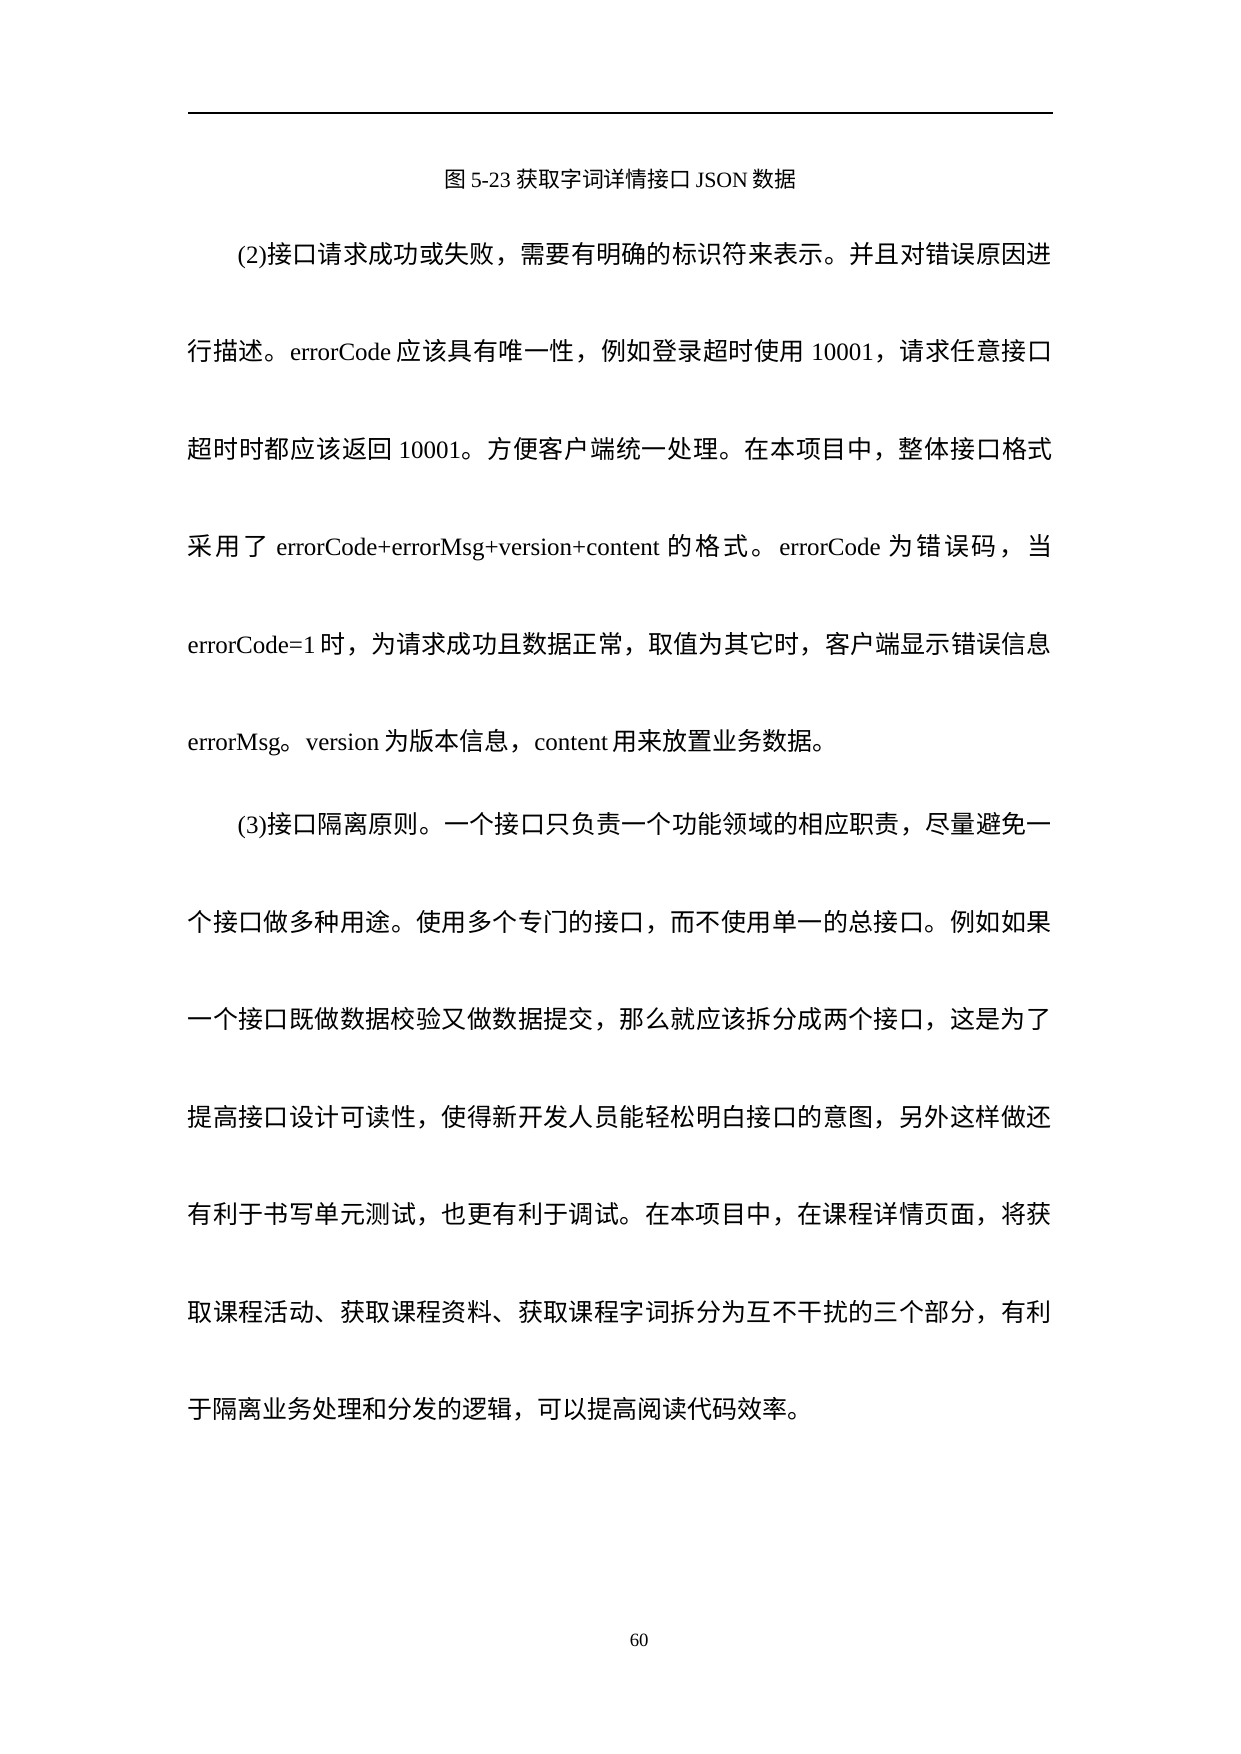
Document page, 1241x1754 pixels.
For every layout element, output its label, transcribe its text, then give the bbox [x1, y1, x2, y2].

text 图5-23 获取字词详情接口JSON数据 [187, 162, 1053, 194]
text (3)接口隔离原则。一个接口只负责一个功能领域的相应职责，尽量避免一个接口做多种用途。使用多个专门的接口，而不使用单一的总接口。例如如果一个接口既做数据校验又做数据提交，那么就应该拆分成两个接口，这是为了提高接口设计可读性，使得新开发人员能轻松明白接口的意图，另外这样做还有利于书写单元测试，也更有利于调试。在本项目中，在课程详情页面，将获取课程活动、获取课程资料、获取课程字词拆分为互不干扰的三个部分，有利于隔离业务处理和分发的逻辑，可以提高阅读代码效率。 [187, 791, 1053, 1441]
text (2)接口请求成功或失败，需要有明确的标识符来表示。并且对错误原因进行描述。errorCode应该具有唯一性，例如登录超时使用10001，请求任意接口超时时都应该返回10001。方便客户端统一处理。在本项目中，整体接口格式采用了errorCode+errorMsg+version+content的格式。errorCode为错误码，当errorCode=1时，为请求成功且数据正常，取值为其它时，客户端显示错误信息errorMsg。version为版本信息，content用来放置业务数据。 [187, 220, 1053, 772]
